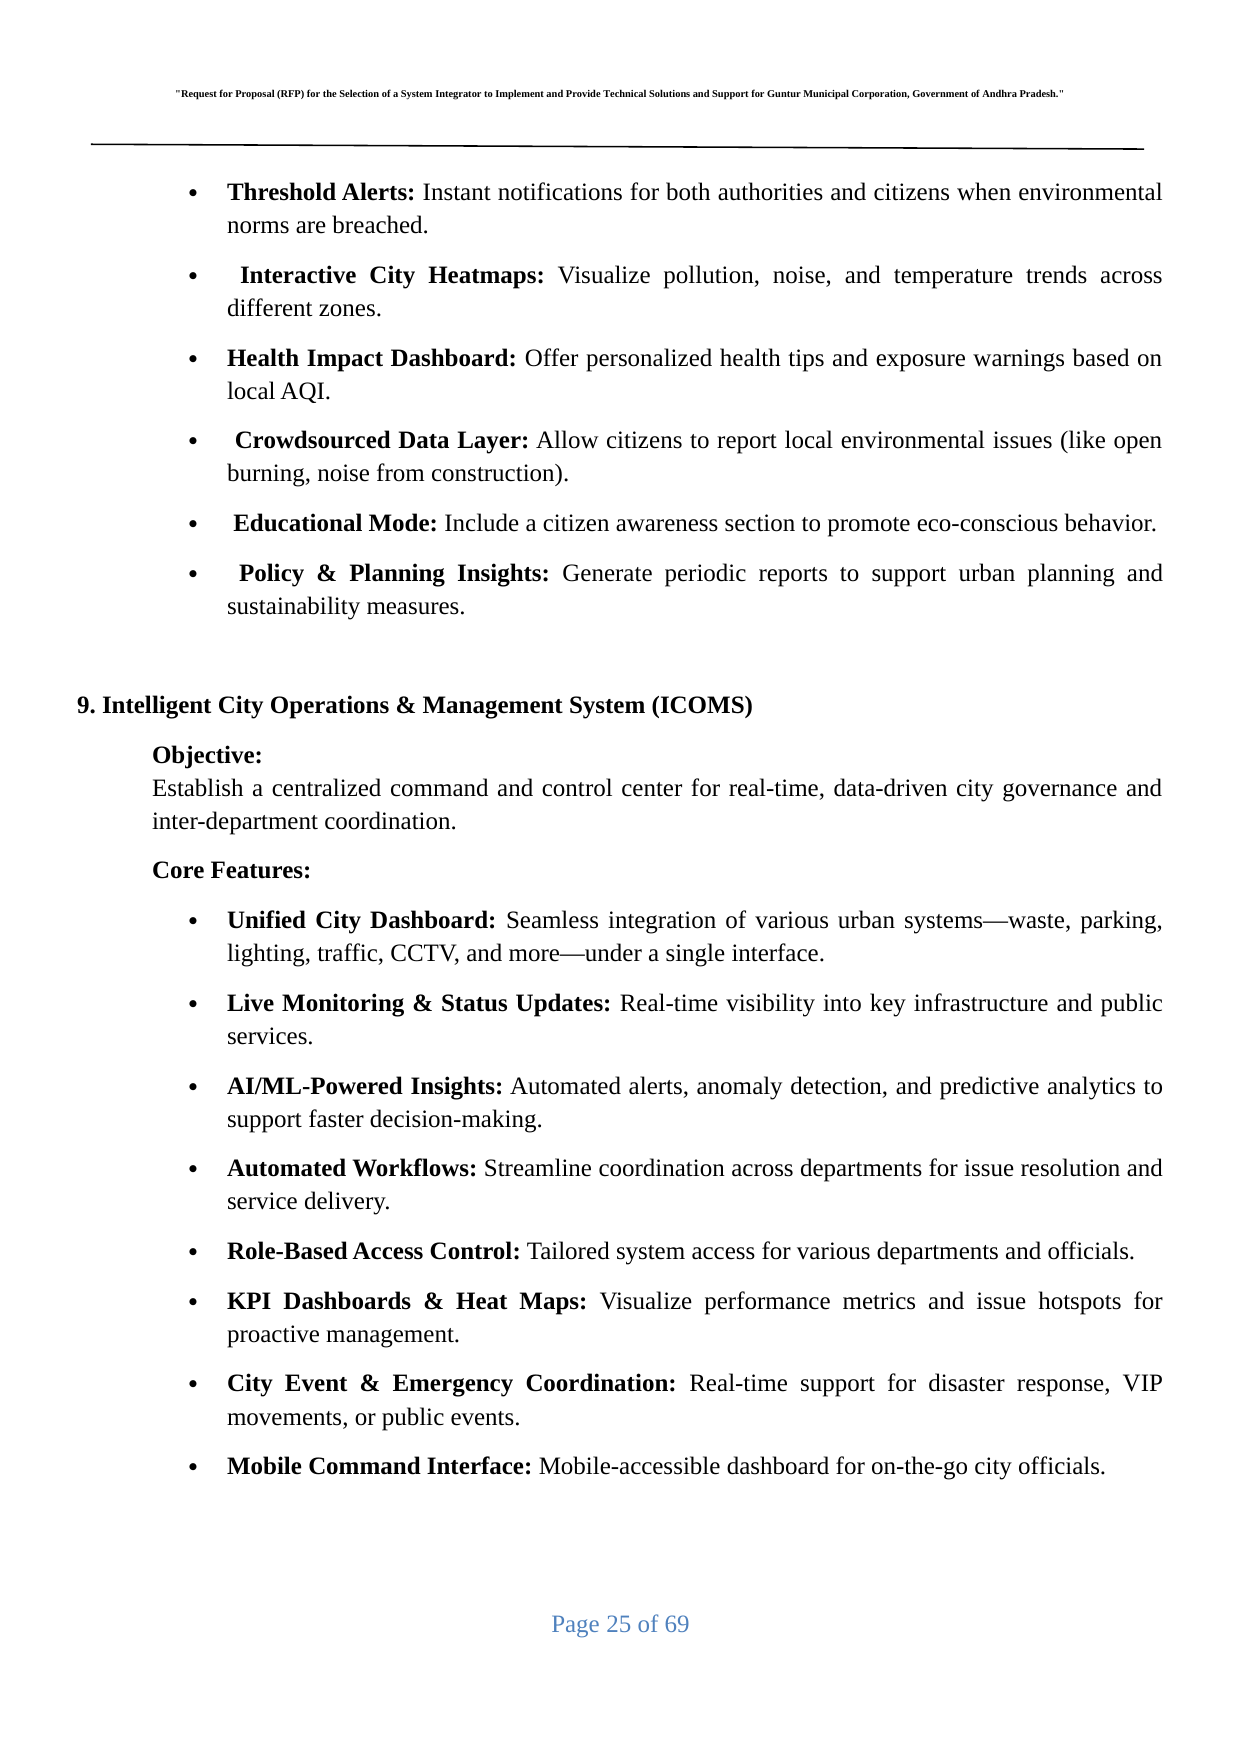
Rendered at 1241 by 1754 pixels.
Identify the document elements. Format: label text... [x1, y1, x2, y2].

list Live Monitoring & Status Updates: Real-time visibility into key infrastructure and public services. [189, 988, 1163, 1050]
list Threshold Alerts: Instant notifications for both authorities and citizens when environmental norms are breached. [189, 177, 1163, 239]
list AI/ML-Powered Insights: Automated alerts, anomaly detection, and predictive analytics to support faster decision-making. [189, 1071, 1163, 1132]
list Unified City Dashboard: Seamless integration of various urban systems—waste, parking, lighting, traffic, CCTV, and more—under a single interface. [189, 905, 1163, 967]
list Policy & Planning Insights: Generate periodic reports to support urban planning and sustainability measures. [189, 558, 1163, 619]
text Objective: Establish a centralized command and control center for real-time, data-driven city governance and inter-department coordination. [152, 740, 1163, 835]
list Automated Workflows: Streamline coordination across departments for issue resolution and service delivery. [189, 1153, 1163, 1215]
list KPI Dashboards & Heat Maps: Visualize performance metrics and issue hotspots for proactive management. [189, 1286, 1163, 1348]
list Interactive City Heatmaps: Visualize pollution, noise, and temperature trends across different zones. [189, 260, 1163, 322]
list Health Impact Dashboard: Offer personalized health tips and exposure warnings based on local AQI. [189, 343, 1163, 404]
text 9. Intelligent City Operations & Management System (ICOMS) [77, 690, 1163, 719]
list Educational Mode: Include a citizen awareness section to promote eco-conscious behavior. [189, 508, 1163, 537]
list Crowdsourced Data Layer: Allow citizens to report local environmental issues (like open burning, noise from construction). [189, 425, 1163, 487]
text Core Features: [152, 856, 1163, 884]
list City Event & Emergency Coordination: Real-time support for disaster response, VIP movements, or public events. [189, 1368, 1163, 1430]
list Role-Based Access Control: Tailored system access for various departments and officials. [189, 1236, 1163, 1265]
list Mobile Command Interface: Mobile-accessible dashboard for on-the-go city officials. [189, 1451, 1163, 1480]
